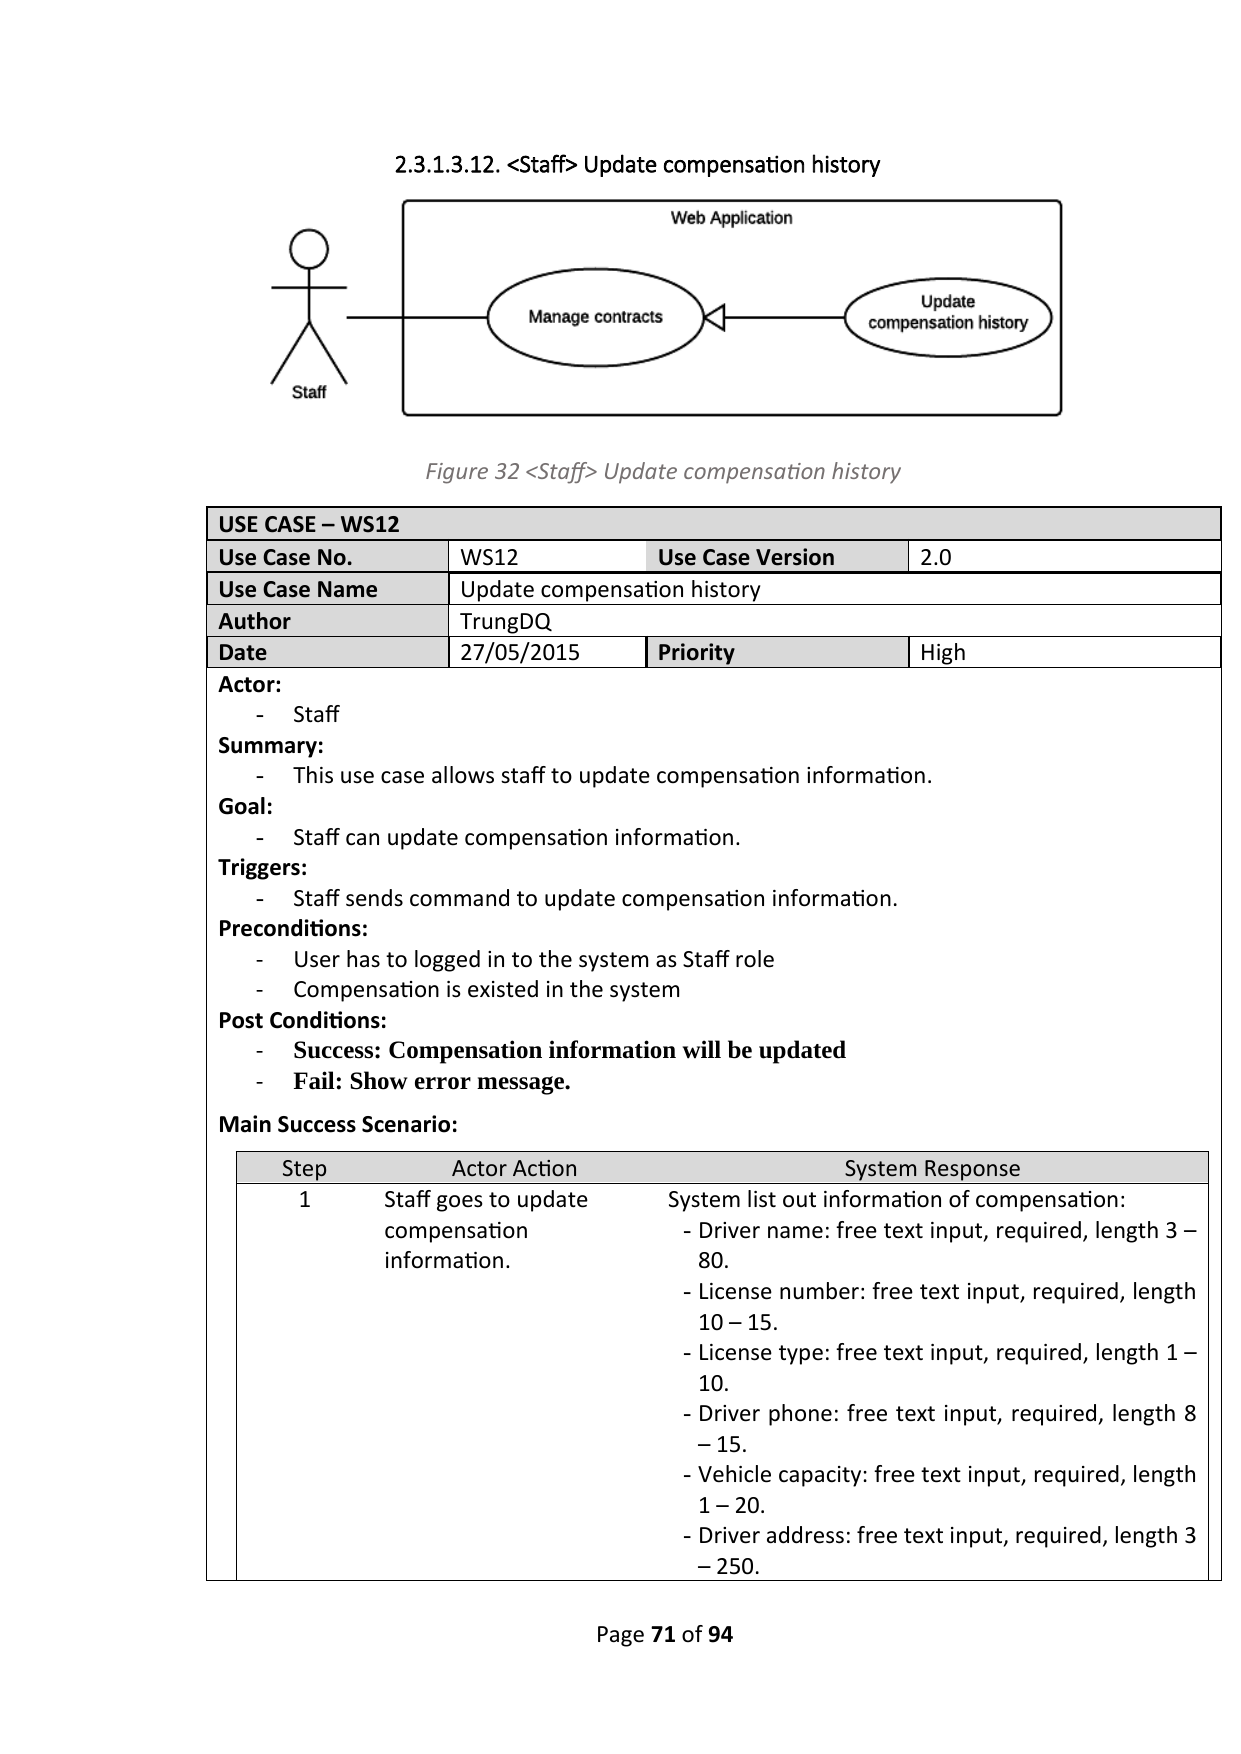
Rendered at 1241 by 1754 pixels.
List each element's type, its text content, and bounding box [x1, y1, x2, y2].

table_cell TrungDQ [449, 605, 1221, 636]
picture [244, 180, 1085, 436]
table_cell Priority [648, 637, 908, 667]
text Figure 32 <Staff> Update compensation history [207, 455, 1122, 485]
table_header USE CASE – WS12 [208, 508, 1220, 539]
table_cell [207, 668, 1221, 1580]
table_cell High [910, 637, 1220, 667]
table_cell Use Case Version [646, 541, 908, 571]
table_cell 27/05/2015 [450, 637, 645, 667]
table_cell Date [208, 637, 448, 667]
table_cell Author [207, 605, 448, 636]
table_cell Use Case Name [208, 573, 448, 604]
table_cell WS12 [449, 541, 646, 571]
table_cell Update compensation history [450, 574, 1220, 604]
table_cell 2.0 [909, 541, 1221, 571]
subtitle <Staff> Update compensation history [394, 148, 1122, 178]
table_cell Use Case No. [207, 541, 448, 571]
